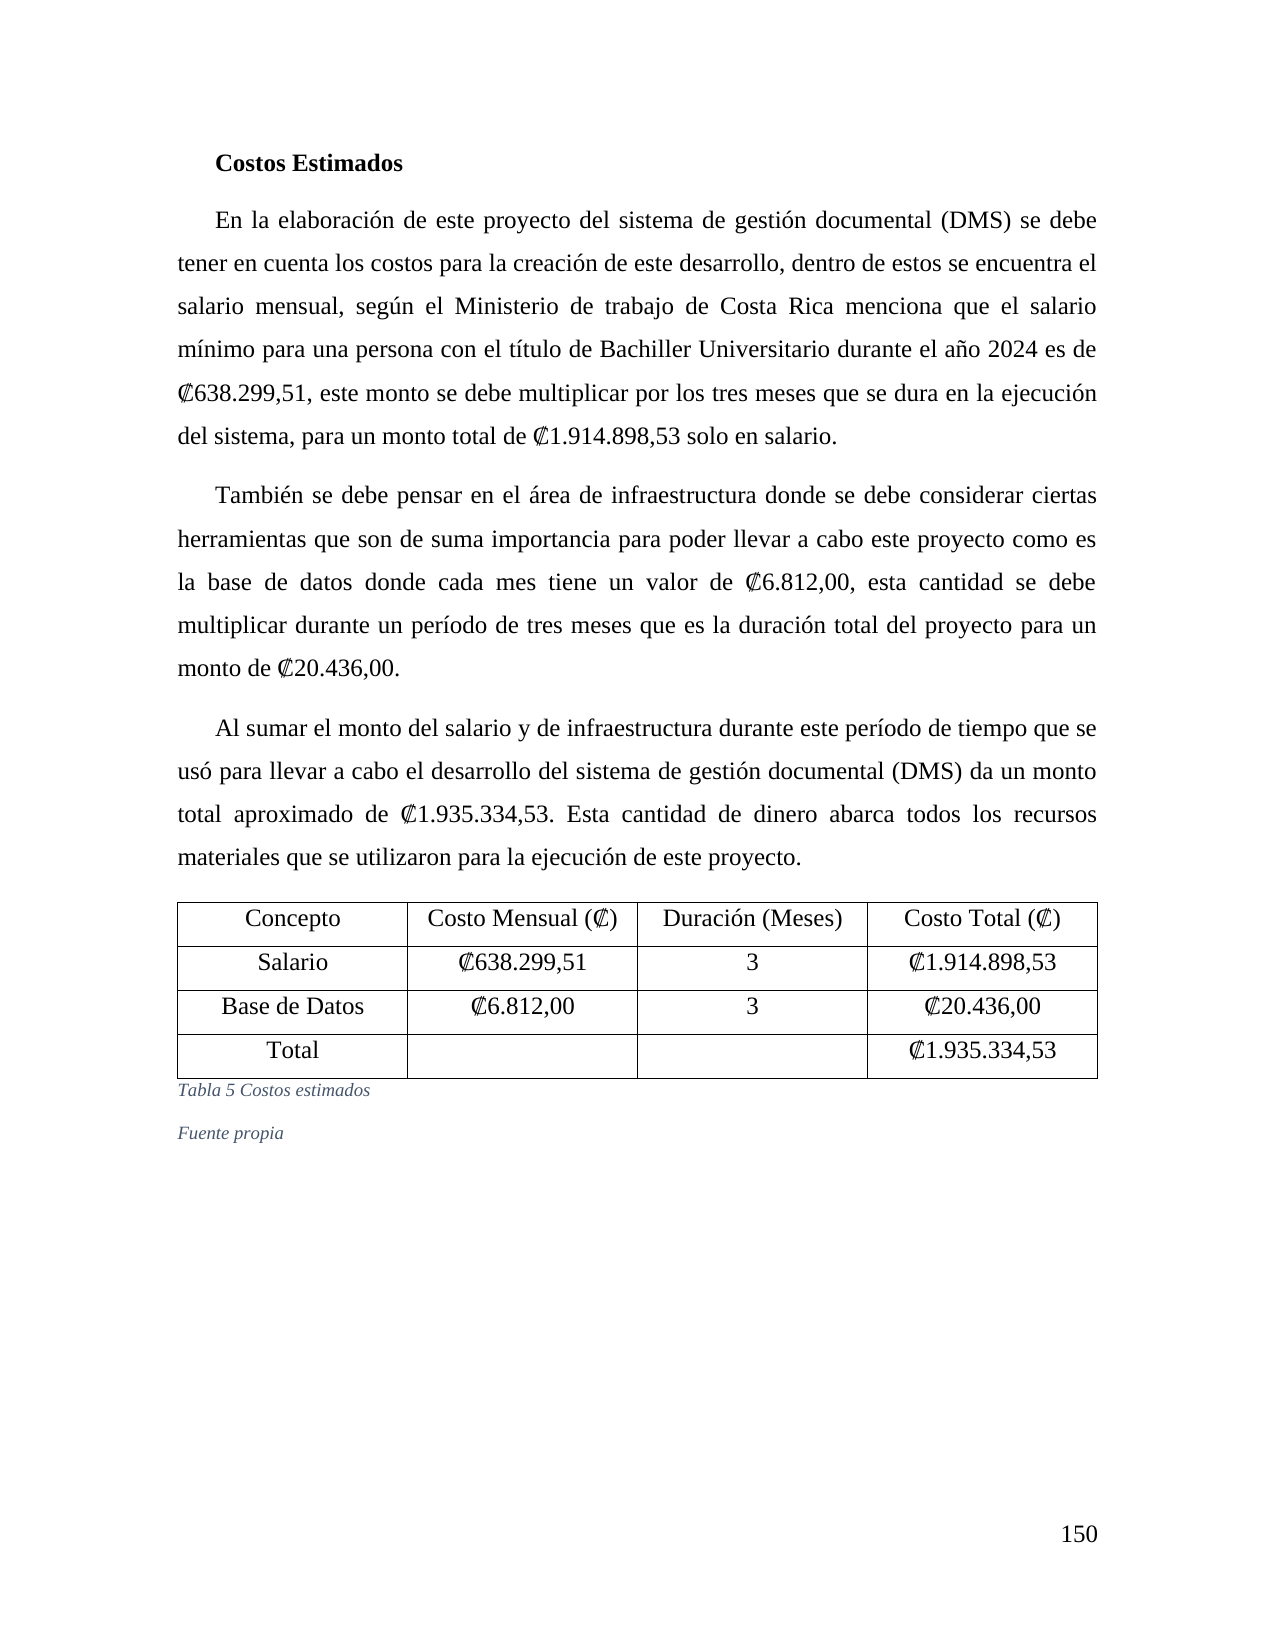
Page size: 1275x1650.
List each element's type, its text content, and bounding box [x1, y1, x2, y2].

table_cell ₡20.436,00 [868, 991, 1097, 1034]
table_cell Total [178, 1035, 407, 1078]
table_header Costo Mensual (₡) [408, 903, 637, 946]
text En la elaboración de este proyecto del sistema de gestión documental (DMS) se debe tener en cuenta los costos para la creación de este desarrollo, dentro de estos se encuentra el salario mensual, según el Ministerio de trabajo de Costa Rica menciona que el salario mínimo para una persona con el título de Bachiller Universitario durante el año 2024 es de ₡638.299,51, este monto se debe multiplicar por los tres meses que se dura en la ejecución del sistema, para un monto total de ₡1.914.898,53 solo en salario. [177, 205, 1098, 449]
table_cell [638, 1035, 867, 1078]
table_cell ₡1.935.334,53 [868, 1035, 1097, 1078]
table_cell Salario [178, 947, 407, 990]
table_cell 3 [638, 991, 867, 1034]
table_cell ₡638.299,51 [408, 947, 637, 990]
table_header Concepto [178, 903, 407, 946]
subtitle Costos Estimados [215, 148, 1098, 176]
table_cell Base de Datos [178, 991, 407, 1034]
text Al sumar el monto del salario y de infraestructura durante este período de tiempo que se usó para llevar a cabo el desarrollo del sistema de gestión documental (DMS) da un monto total aproximado de ₡1.935.334,53. Esta cantidad de dinero abarca todos los recursos materiales que se utilizaron para la ejecución de este proyecto. [177, 713, 1098, 871]
table_cell [408, 1035, 637, 1078]
text Fuente propia [177, 1122, 1098, 1143]
table_header Duración (Meses) [638, 903, 867, 946]
table_header Costo Total (₡) [868, 903, 1097, 946]
table_cell ₡1.914.898,53 [868, 947, 1097, 990]
table_cell ₡6.812,00 [408, 991, 637, 1034]
text También se debe pensar en el área de infraestructura donde se debe considerar ciertas herramientas que son de suma importancia para poder llevar a cabo este proyecto como es la base de datos donde cada mes tiene un valor de ₡6.812,00, esta cantidad se debe multiplicar durante un período de tres meses que es la duración total del proyecto para un monto de ₡20.436,00. [177, 481, 1098, 682]
table_cell 3 [638, 947, 867, 990]
